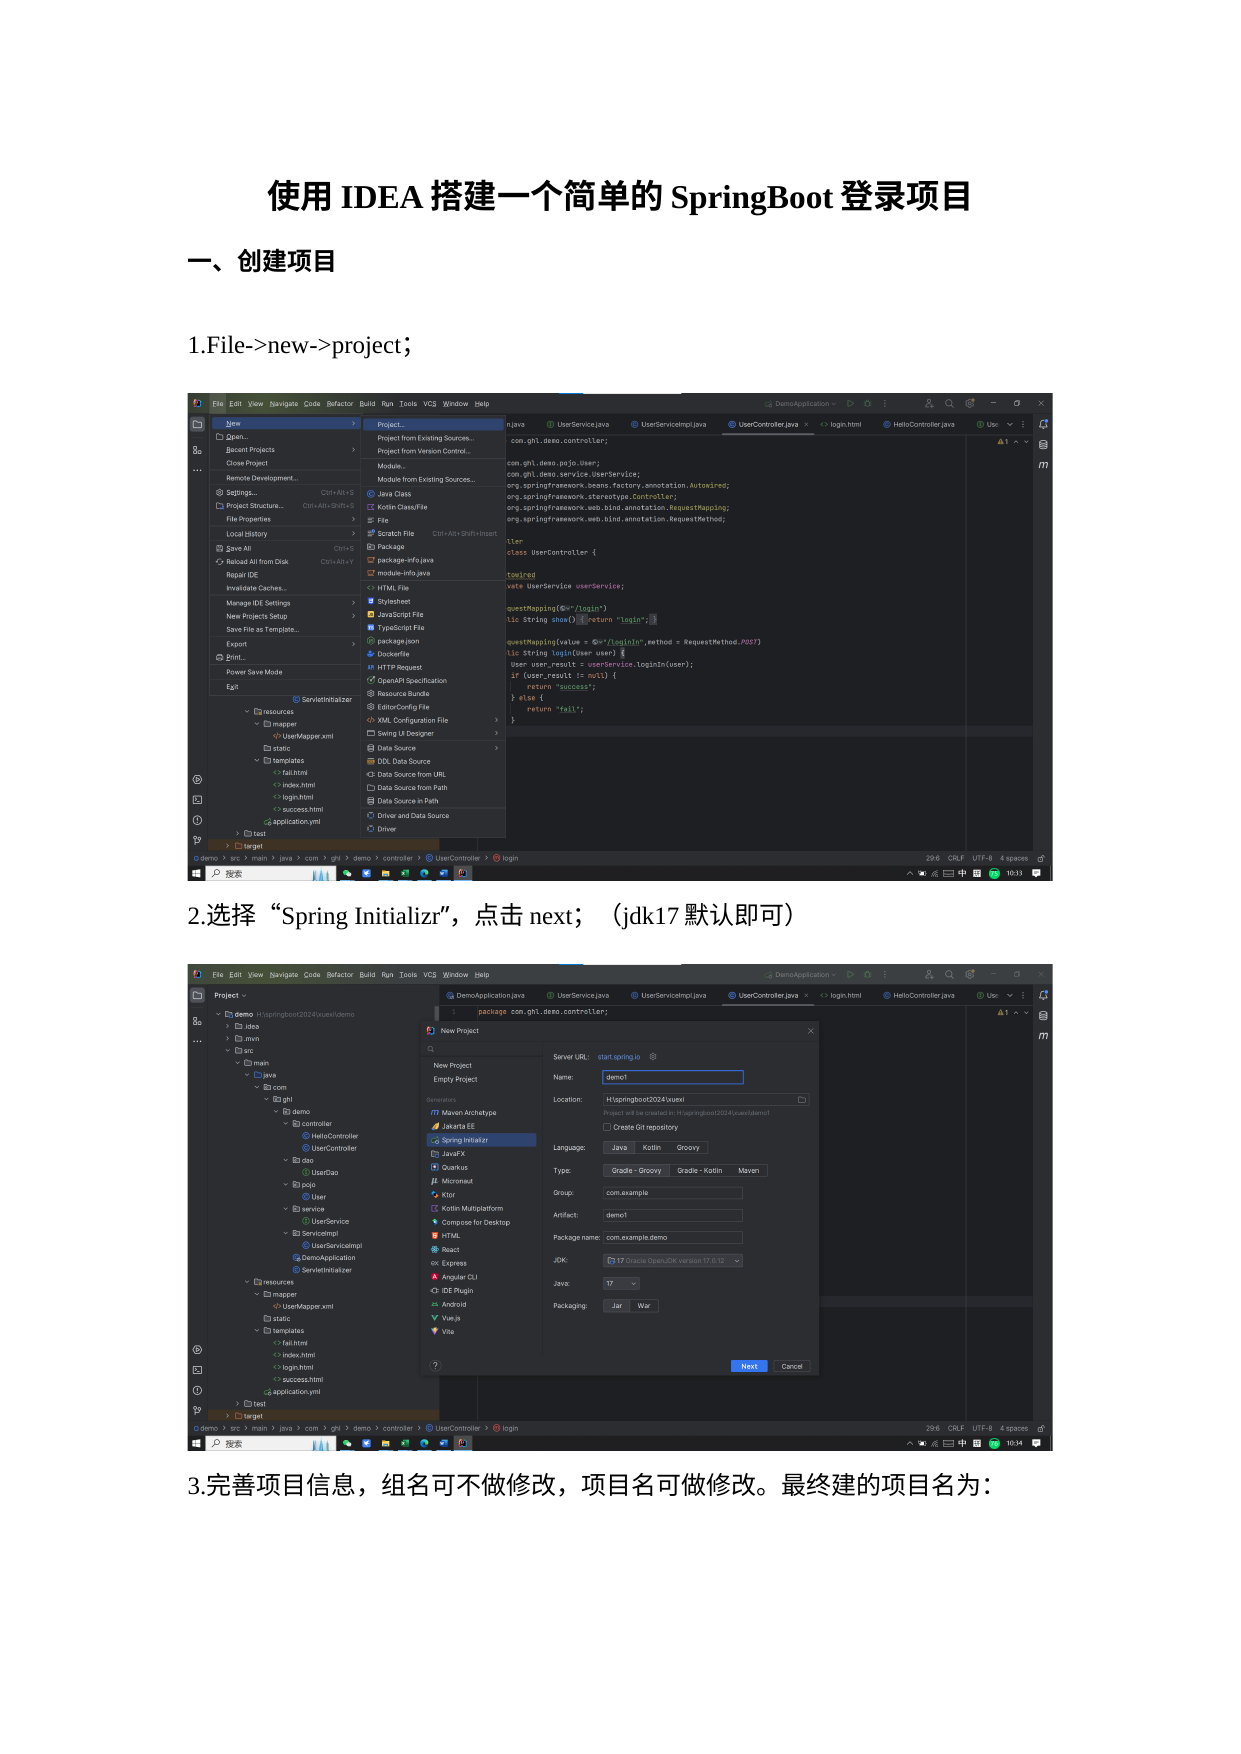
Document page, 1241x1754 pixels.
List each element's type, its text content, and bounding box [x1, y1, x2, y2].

text 使用IDEA搭建一个简单的SpringBoot登录项目 [187, 162, 1053, 227]
picture [187, 393, 1053, 881]
picture [187, 964, 1053, 1451]
text 2.选择“Spring Initializr”，点击next；（jdk17默认即可） [187, 881, 1053, 946]
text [187, 1451, 1053, 1516]
text 1.File->new->project； [187, 310, 1053, 375]
text 一、创建项目 [187, 227, 1053, 292]
